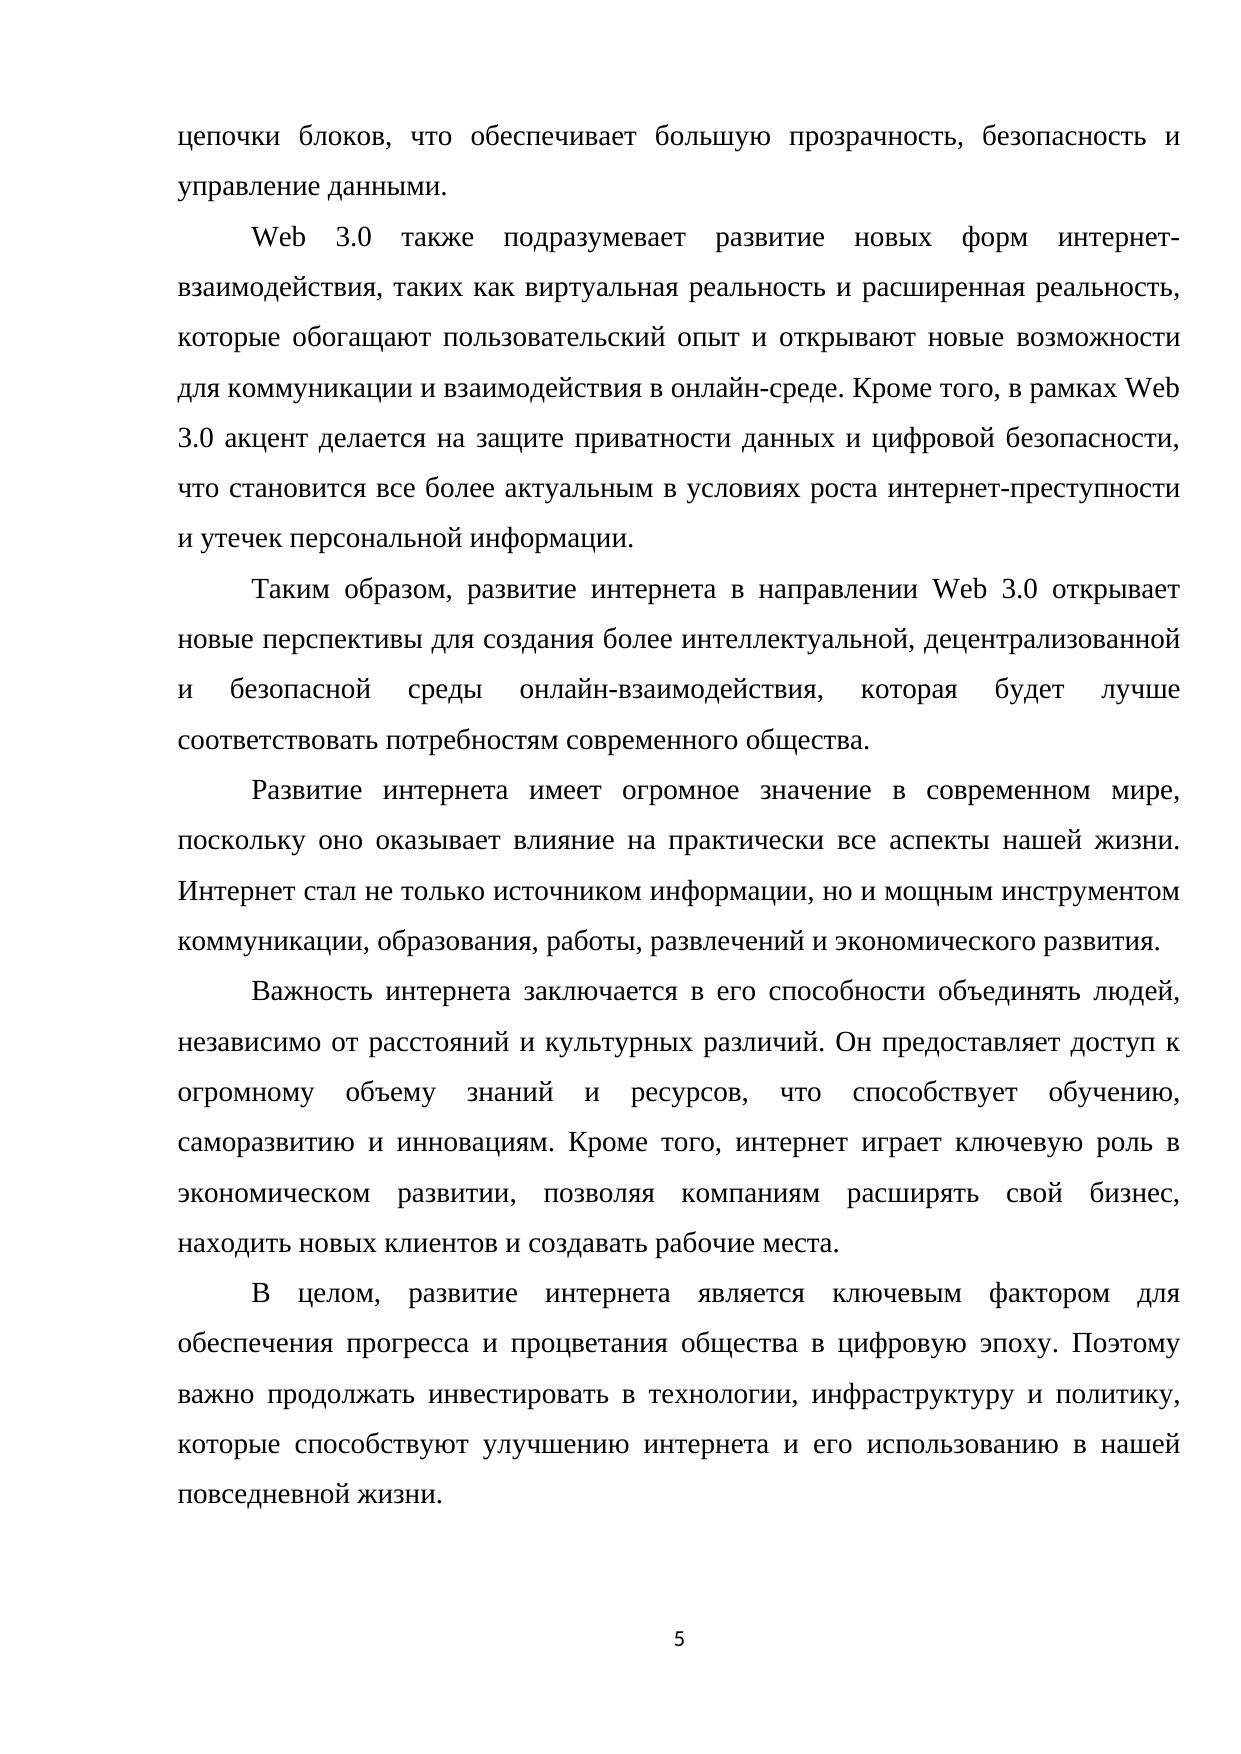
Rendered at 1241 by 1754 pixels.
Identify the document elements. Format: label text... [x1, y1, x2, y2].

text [177, 118, 1181, 202]
text Важность интернета заключается в его способности объединять людей, независимо от расстояний и культурных различий. Он предоставляет доступ к огромному объему знаний и ресурсов, что способствует обучению, саморазвитию и инновациям. Кроме того, интернет играет ключевую роль в экономическом развитии, позволяя компаниям расширять свой бизнес, находить новых клиентов и создавать рабочие места. [177, 973, 1181, 1258]
text Таким образом, развитие интернета в направлении Web 3.0 открывает новые перспективы для создания более интеллектуальной, децентрализованной и безопасной среды онлайн-взаимодействия, которая будет лучше соответствовать потребностям современного общества. [177, 571, 1181, 755]
text В целом, развитие интернета является ключевым фактором для обеспечения прогресса и процветания общества в цифровую эпоху. Поэтому важно продолжать инвестировать в технологии, инфраструктуру и политику, которые способствуют улучшению интернета и его использованию в нашей повседневной жизни. [177, 1275, 1181, 1510]
text Развитие интернета имеет огромное значение в современном мире, поскольку оно оказывает влияние на практически все аспекты нашей жизни. Интернет стал не только источником информации, но и мощным инструментом коммуникации, образования, работы, развлечений и экономического развития. [177, 772, 1181, 957]
text Web 3.0 также подразумевает развитие новых форм интернет-взаимодействия, таких как виртуальная реальность и расширенная реальность, которые обогащают пользовательский опыт и открывают новые возможности для коммуникации и взаимодействия в онлайн-среде. Кроме того, в рамках Web 3.0 акцент делается на защите приватности данных и цифровой безопасности, что становится все более актуальным в условиях роста интернет-преступности и утечек персональной информации. [177, 219, 1181, 554]
